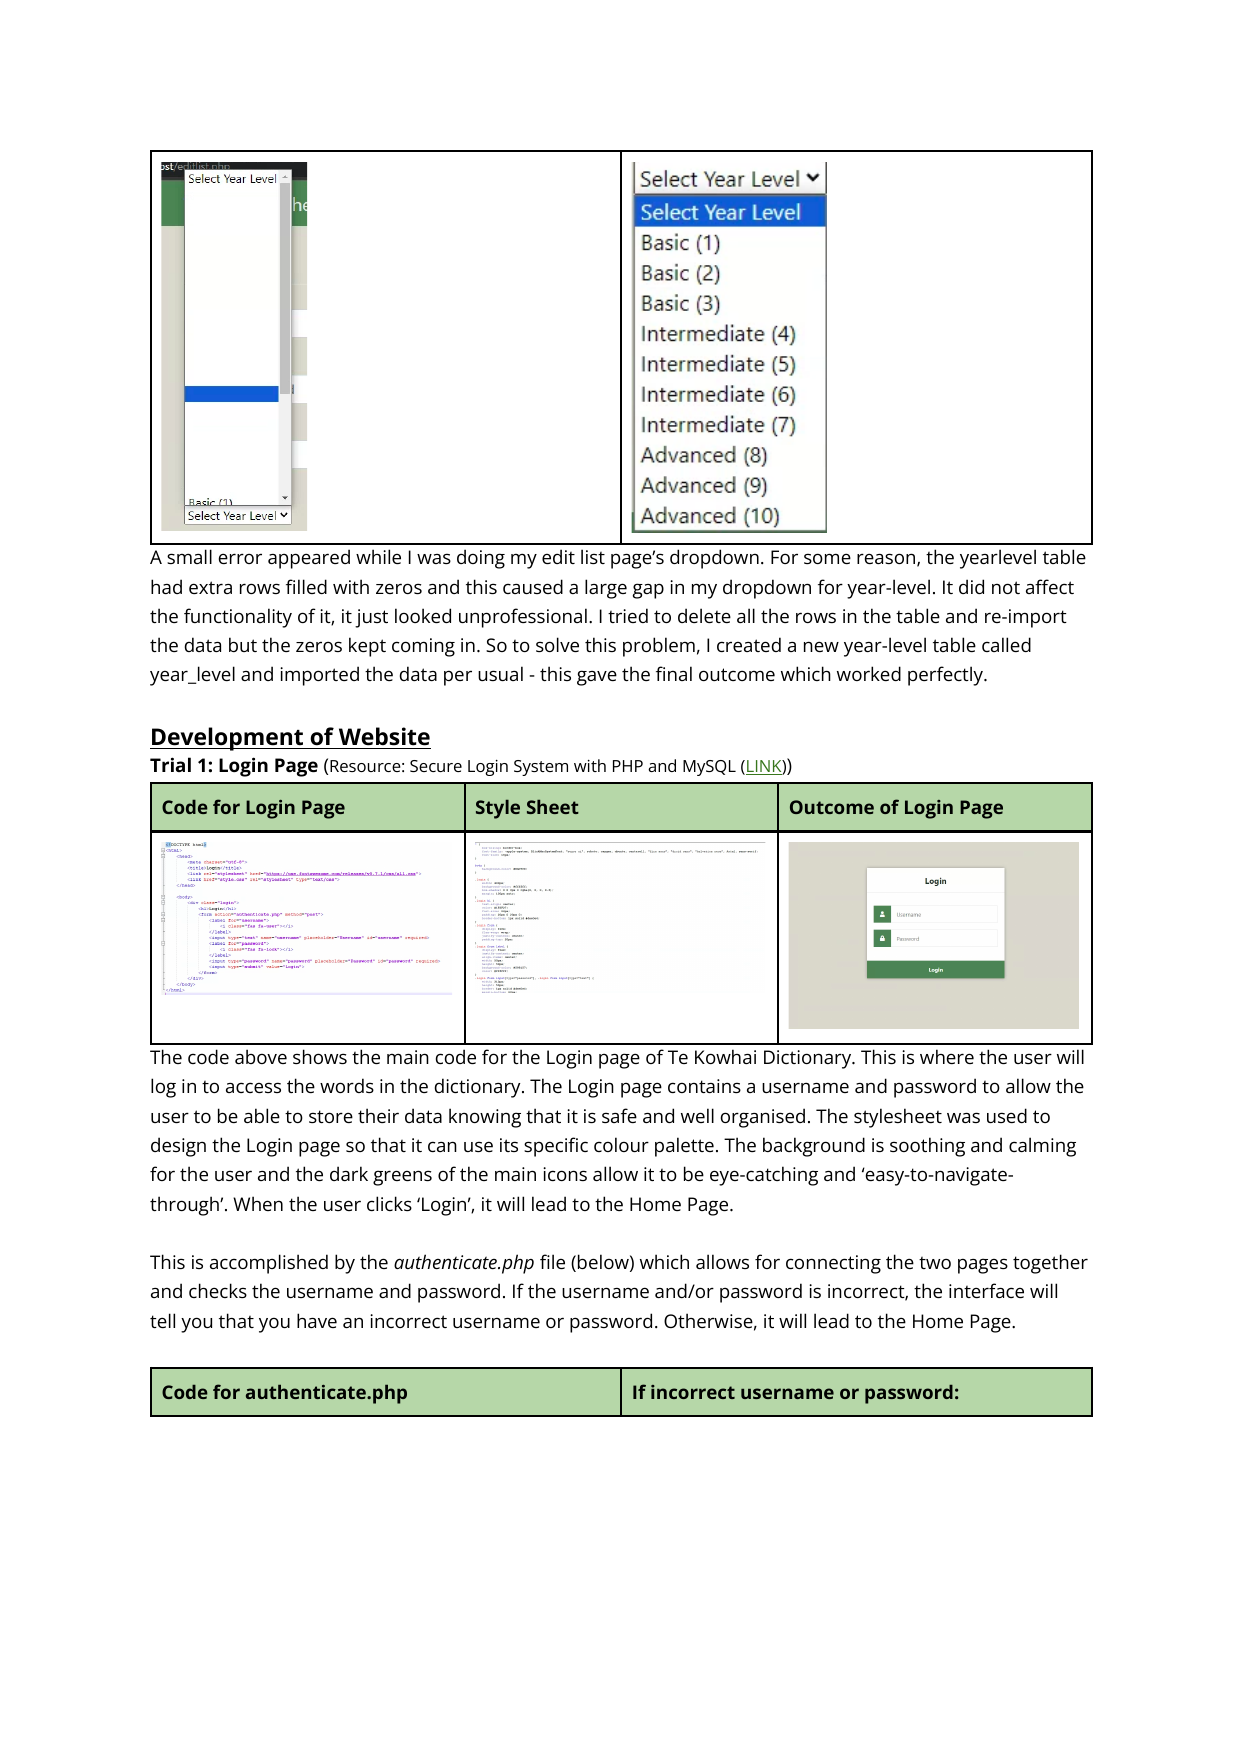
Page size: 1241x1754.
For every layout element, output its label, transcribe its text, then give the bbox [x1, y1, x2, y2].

table_cell [466, 833, 777, 1042]
table_header Code for authenticate.php [152, 1369, 620, 1415]
picture [161, 842, 453, 995]
table_header Outcome of Login Page [779, 784, 1091, 830]
picture [631, 162, 827, 533]
text This is accomplished by the authenticate.php file (below) which allows for connecting the two pages together and checks the username and password. If the username and/or password is incorrect, the interface will tell you that you have an incorrect username or password. Otherwise, it will lead to the Home Page. [150, 1249, 1090, 1333]
table_header Style Sheet [466, 784, 777, 830]
text The code above shows the main code for the Login page of Te Kowhai Dictionary. This is where the user will log in to access the words in the dictionary. The Login page contains a username and password to allow the user to be able to store their data knowing that it is safe and well organised. The stylesheet was used to design the Login page so that it can use its specific colour palette. The background is soothing and calming for the user and the dark greens of the main icons allow it to be eye-catching and ‘easy-to-navigate-through’. When the user clicks ‘Login’, it will lead to the Home Page. [150, 1045, 1090, 1216]
text A small error appeared while I was doing my edit list page’s dropdown. For some reason, the yearlevel table had extra rows filled with zeros and this caused a large gap in my dropdown for year-level. It did not affect the functionality of it, it just looked unprofessional. I tried to delete all the rows in the table and re-import the data but the zeros kept coming in. So to solve this problem, I created a new year-level table called year_level and imported the data per usual - this gave the final outcome which worked perfectly. [150, 545, 1090, 687]
table_cell [152, 152, 620, 543]
table_cell [779, 833, 1091, 1042]
table_cell [622, 152, 1091, 543]
table_cell [152, 833, 464, 1042]
picture [788, 842, 1079, 1029]
picture [161, 162, 308, 531]
text Trial 1: Login Page (Resource: Secure Login System with PHP and MySQL (LINK)) [150, 753, 1090, 778]
table_header If incorrect username or password: [622, 1369, 1091, 1415]
subtitle Development of Website [150, 721, 1090, 753]
table_header Code for Login Page [152, 784, 464, 830]
picture [475, 842, 766, 993]
